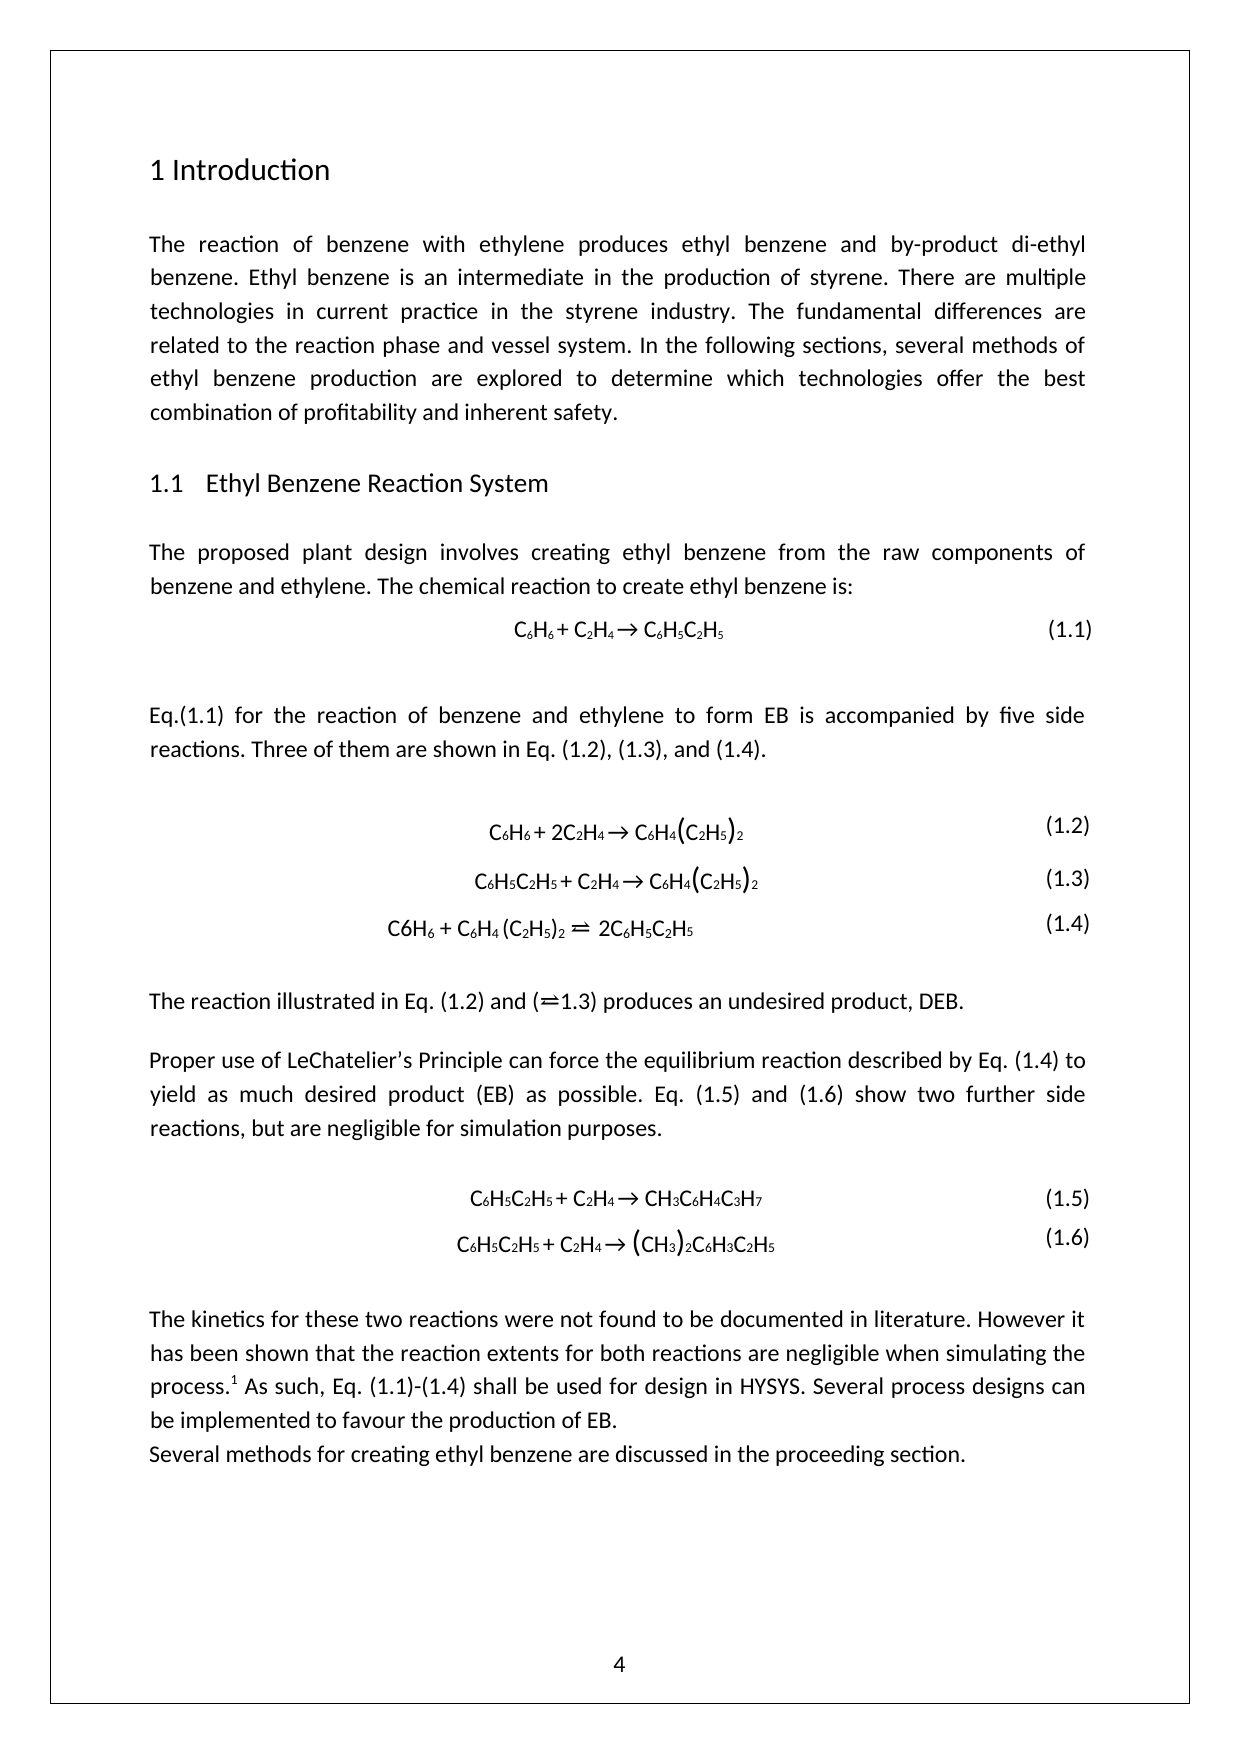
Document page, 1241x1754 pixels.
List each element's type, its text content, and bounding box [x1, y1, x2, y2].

table_cell (1.3) [1045, 852, 1100, 902]
text The kinetics for these two reactions were not found to be documented in literature. However it has been shown that the reaction extents for both reactions are negligible when simulating the process.1 As such, Eq. (1.1)-(1.4) shall be used for design in HYSYS. Several process designs can be implemented to favour the production of EB. [149, 1304, 1087, 1434]
table_cell C6H5C2H5 + C2H4 → C6H4(C2H5)2 [150, 852, 1045, 902]
table_header (1.2) [1045, 803, 1100, 852]
table_header (1.5) [1045, 1182, 1100, 1221]
text Proper use of LeChatelier’s Principle can force the equilibrium reaction described by Eq. (1.4) to yield as much desired product (EB) as possible. Eq. (1.5) and (1.6) show two further side reactions, but are negligible for simulation purposes. [149, 1046, 1087, 1142]
table_header C6H6 + 2C2H4 → C6H4(C2H5)2 [150, 803, 1045, 852]
subtitle 1.1 Ethyl Benzene Reaction System [149, 467, 1090, 500]
text C6H6 + C2H4 → C6H5C2H5 (1.1) [150, 614, 1090, 643]
text The reaction of benzene with ethylene produces ethyl benzene and by-product di-ethyl benzene. Ethyl benzene is an intermediate in the production of styrene. There are multiple technologies in current practice in the styrene industry. The fundamental differences are related to the reaction phase and vessel system. In the following sections, several methods of ethyl benzene production are explored to determine which technologies offer the best combination of profitability and inherent safety. [149, 229, 1087, 426]
text Eq.(1.1) for the reaction of benzene and ethylene to form EB is accompanied by five side reactions. Three of them are shown in Eq. (1.2), (1.3), and (1.4). [149, 700, 1087, 763]
text Several methods for creating ethyl benzene are discussed in the proceeding section. [149, 1439, 1087, 1468]
table_cell C6H5C2H5 + C2H4 → (CH3)2C6H3C2H5 [150, 1221, 1045, 1269]
table_cell (1.4) [1045, 902, 1100, 951]
subtitle 1 Introduction [149, 150, 1090, 188]
table_header C6H5C2H5 + C2H4 → CH3C6H4C3H7 [150, 1182, 1045, 1221]
text The proposed plant design involves creating ethyl benzene from the raw components of benzene and ethylene. The chemical reaction to create ethyl benzene is: [149, 537, 1087, 600]
text The reaction illustrated in Eq. (1.2) and (⥨1.3) produces an undesired product, DEB. [149, 986, 1087, 1016]
table_cell (1.6) [1045, 1221, 1100, 1269]
table_cell C6H6 + C6H4 (C2H5)2 ⥨ 2C6H5C2H5 [150, 902, 1045, 951]
